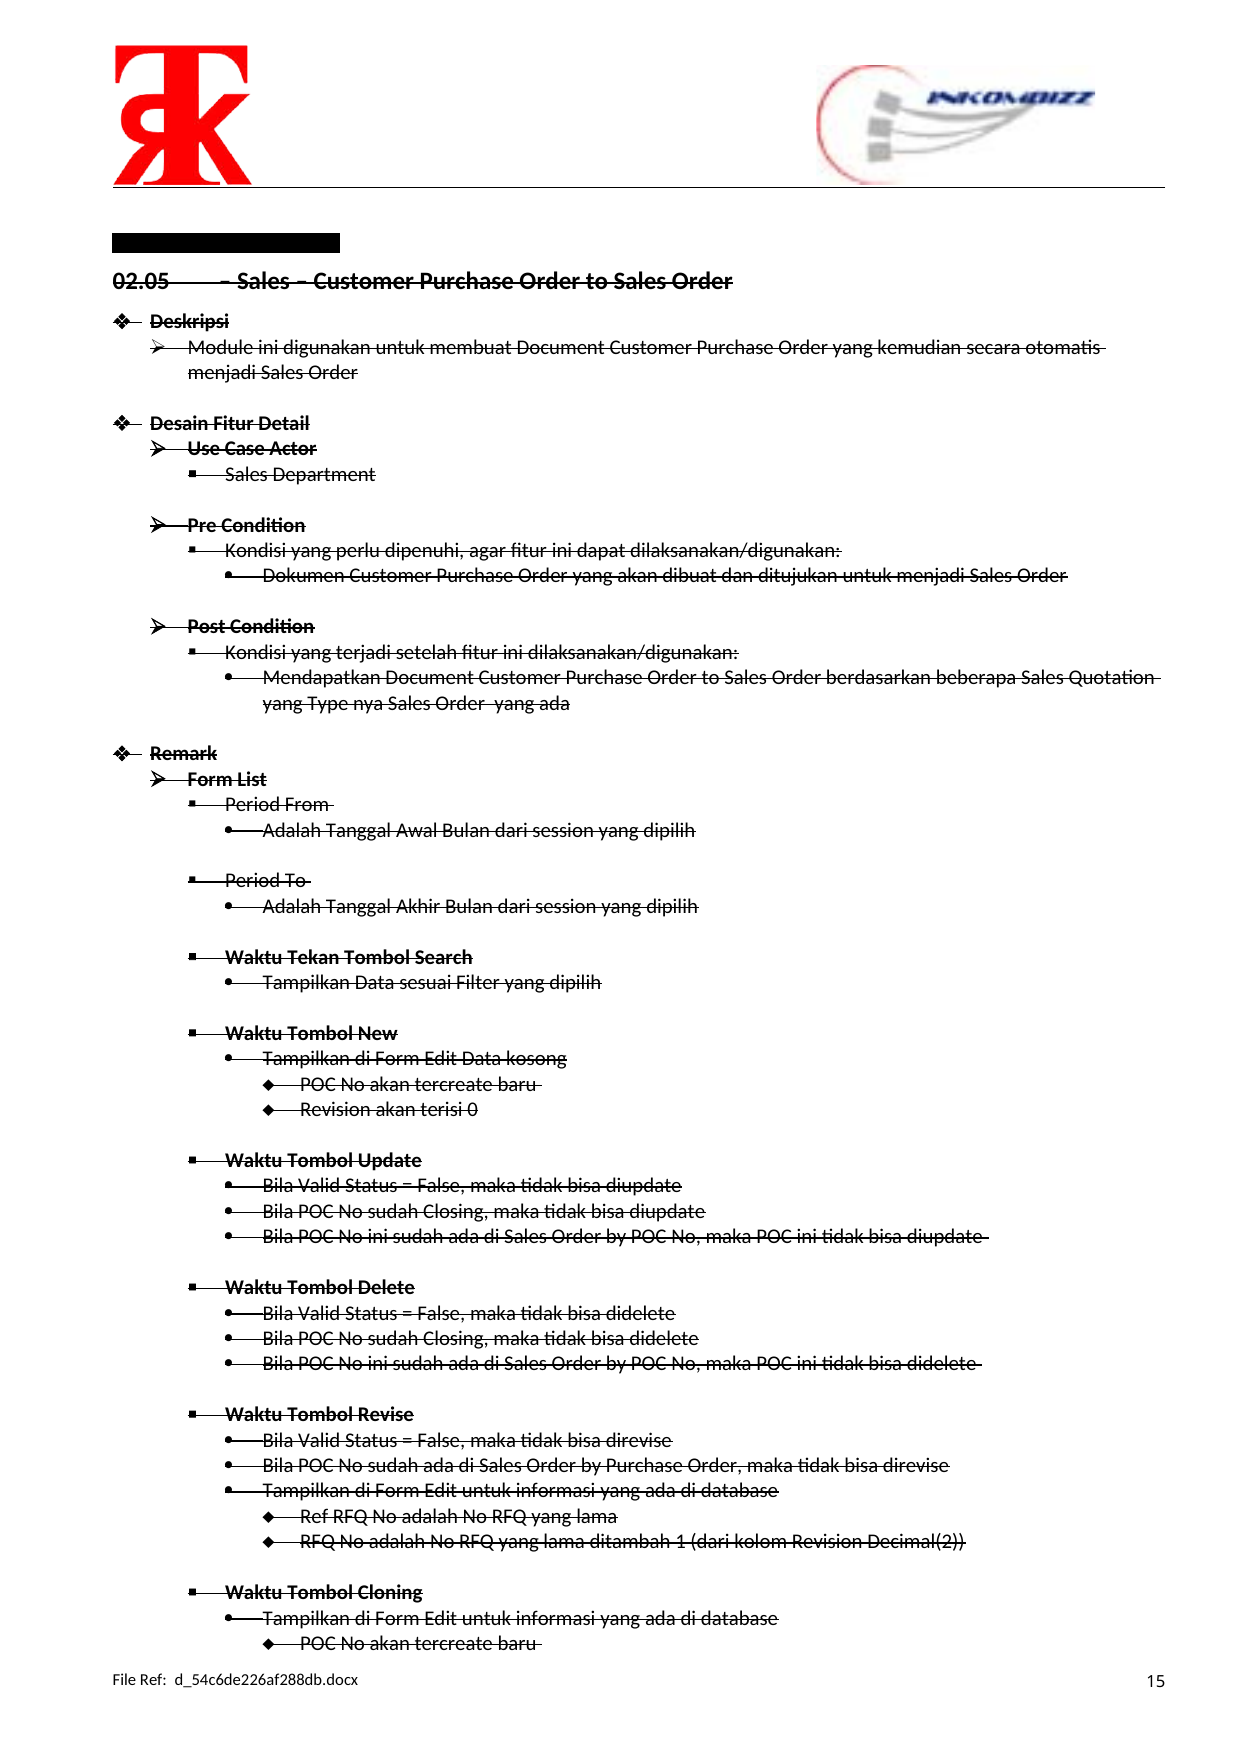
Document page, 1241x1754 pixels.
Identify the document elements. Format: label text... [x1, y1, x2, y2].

list RFQ No adalah No RFQ yang lama ditambah 1 (dari kolom Revision Decimal(2)) [262, 1528, 1165, 1554]
list POC No akan tercreate baru [262, 1630, 1165, 1656]
list POC No akan tercreate baru [262, 1071, 1165, 1096]
list Bila POC No sudah Closing, maka tidak bisa diupdate [225, 1198, 1165, 1223]
list Waktu Tombol Update [187, 1147, 1165, 1173]
list Mendapatkan Document Customer Purchase Order to Sales Order berdasarkan beberapa Sales Quotation yang Type nya Sales Order yang ada [225, 664, 1165, 715]
list Adalah Tanggal Akhir Bulan dari session yang dipilih [225, 893, 1165, 918]
list Period To [187, 868, 1165, 893]
list Pre Condition [150, 512, 1165, 537]
list Form List [150, 766, 1165, 791]
list Waktu Tombol New [187, 1020, 1165, 1046]
list Tampilkan di Form Edit Data kosong [225, 1046, 1165, 1071]
list Desain Fitur Detail [112, 410, 1165, 436]
picture [816, 65, 1096, 185]
list Waktu Tombol Cloning [187, 1579, 1165, 1605]
list Tampilkan di Form Edit untuk informasi yang ada di database [225, 1478, 1165, 1503]
list Bila Valid Status = False, maka tidak bisa didelete [225, 1300, 1165, 1325]
list Bila POC No sudah Closing, maka tidak bisa didelete [225, 1325, 1165, 1351]
list Tampilkan di Form Edit untuk informasi yang ada di database [225, 1605, 1165, 1630]
list Bila POC No ini sudah ada di Sales Order by POC No, maka POC ini tidak bisa diupdate [225, 1223, 1165, 1249]
list Adalah Tanggal Awal Bulan dari session yang dipilih [225, 817, 1165, 842]
picture [112, 45, 253, 185]
list Bila POC No sudah ada di Sales Order by Purchase Order, maka tidak bisa direvise [225, 1452, 1165, 1478]
list Module ini digunakan untuk membuat Document Customer Purchase Order yang kemudian secara otomatis menjadi Sales Order [150, 334, 1165, 385]
list Revision akan terisi 0 [262, 1096, 1165, 1122]
list Bila POC No ini sudah ada di Sales Order by POC No, maka POC ini tidak bisa didelete [225, 1351, 1165, 1376]
subtitle – Sales – Customer Purchase Order to Sales Order [112, 265, 1165, 296]
list Bila Valid Status = False, maka tidak bisa diupdate [225, 1173, 1165, 1198]
list Kondisi yang perlu dipenuhi, agar fitur ini dapat dilaksanakan/digunakan: [187, 537, 1165, 563]
list Post Condition [150, 613, 1165, 639]
list Period From [187, 791, 1165, 817]
list Ref RFQ No adalah No RFQ yang lama [262, 1503, 1165, 1528]
list Waktu Tombol Revise [187, 1401, 1165, 1427]
list Bila Valid Status = False, maka tidak bisa direvise [225, 1427, 1165, 1452]
list Dokumen Customer Purchase Order yang akan dibuat dan ditujukan untuk menjadi Sales Order [225, 563, 1165, 588]
list Remark [112, 741, 1165, 766]
list Deskripsi [112, 308, 1165, 334]
list Kondisi yang terjadi setelah fitur ini dilaksanakan/digunakan: [187, 639, 1165, 664]
list Use Case Actor [150, 436, 1165, 461]
list Sales Department [187, 461, 1165, 486]
list Tampilkan Data sesuai Filter yang dipilih [225, 969, 1165, 995]
list Waktu Tombol Delete [187, 1274, 1165, 1300]
list Waktu Tekan Tombol Search [187, 944, 1165, 969]
